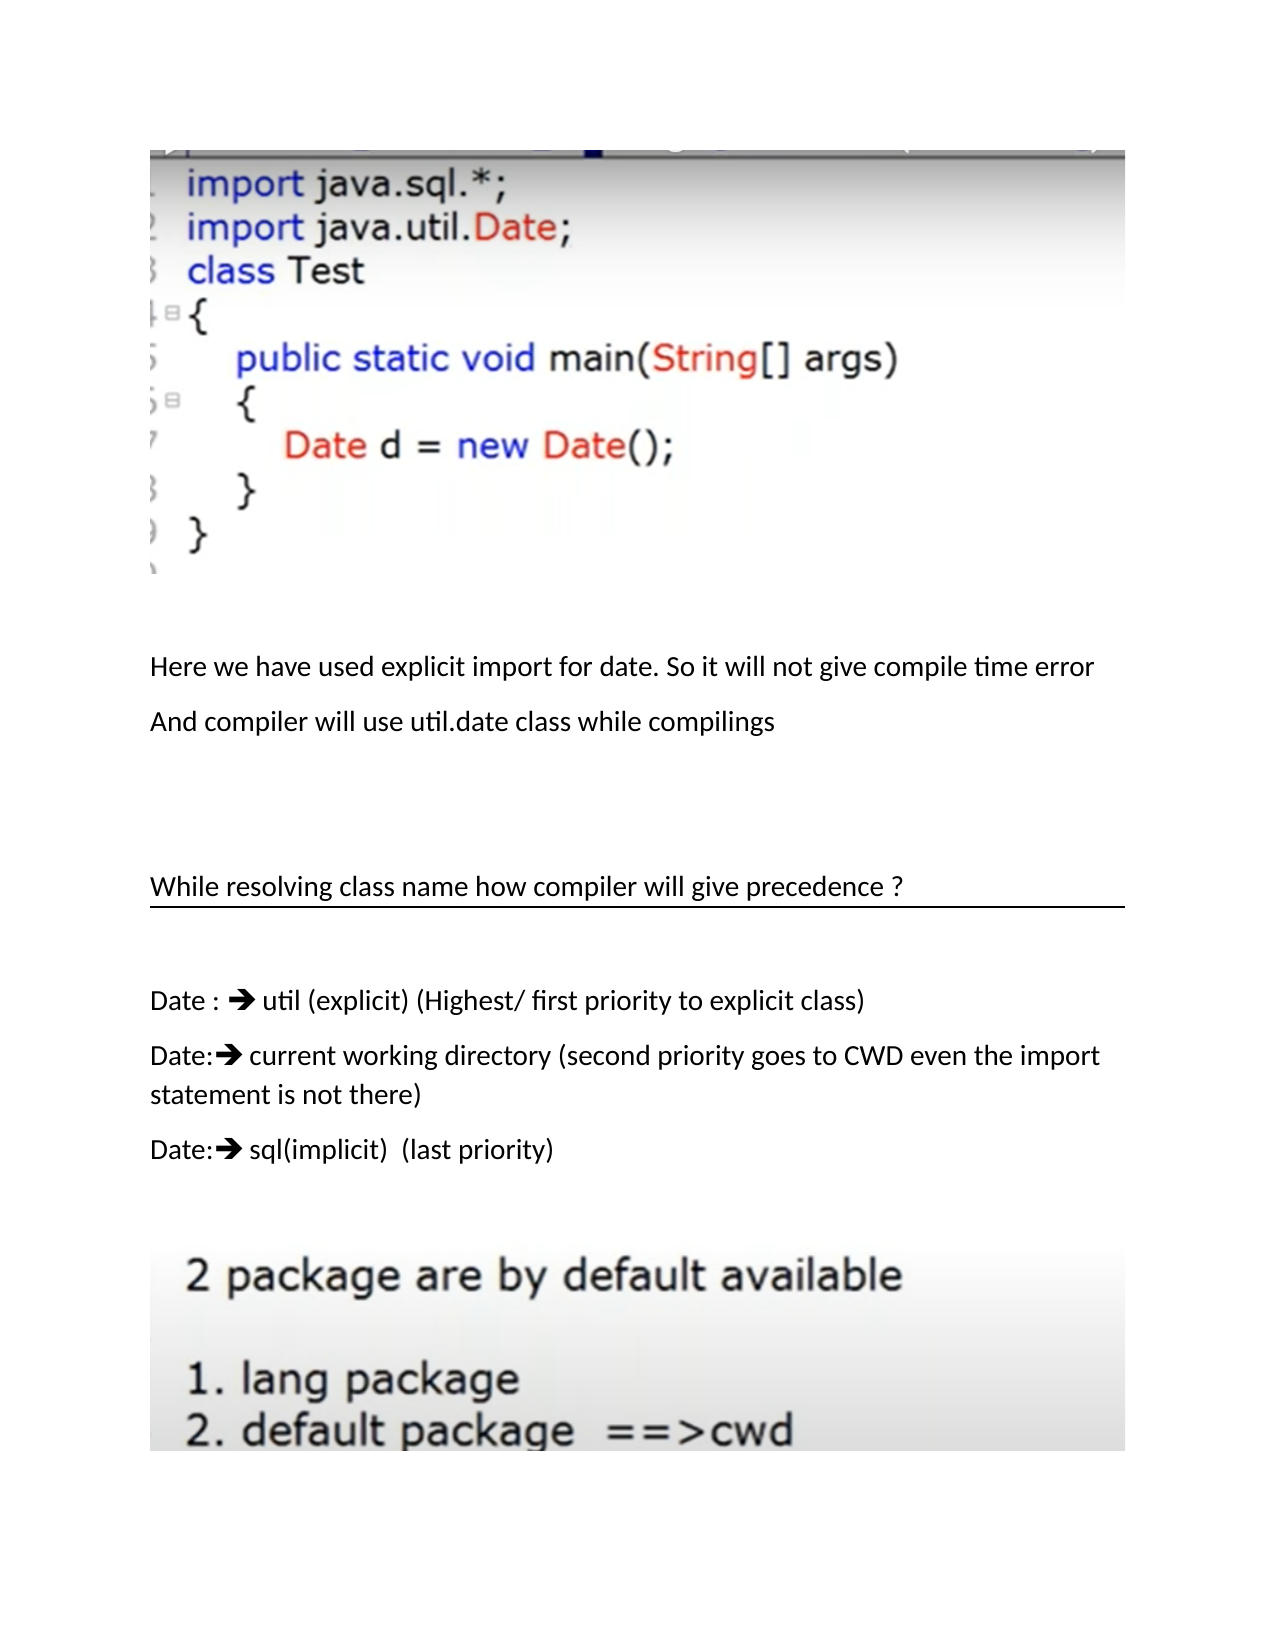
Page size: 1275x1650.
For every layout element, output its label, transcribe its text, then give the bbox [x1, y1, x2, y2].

text Date: sql(implicit) (last priority) [150, 1131, 1125, 1166]
text Here we have used explicit import for date. So it will not give compile time error [150, 648, 1125, 683]
picture [150, 150, 1125, 574]
text Date: current working directory (second priority goes to CWD even the import statement is not there) [150, 1037, 1125, 1111]
picture [150, 1241, 1125, 1451]
text While resolving class name how compiler will give precedence ? [150, 868, 1125, 906]
text And compiler will use util.date class while compilings [150, 703, 1125, 739]
text Date : util (explicit) (Highest/ first priority to explicit class) [150, 982, 1125, 1018]
